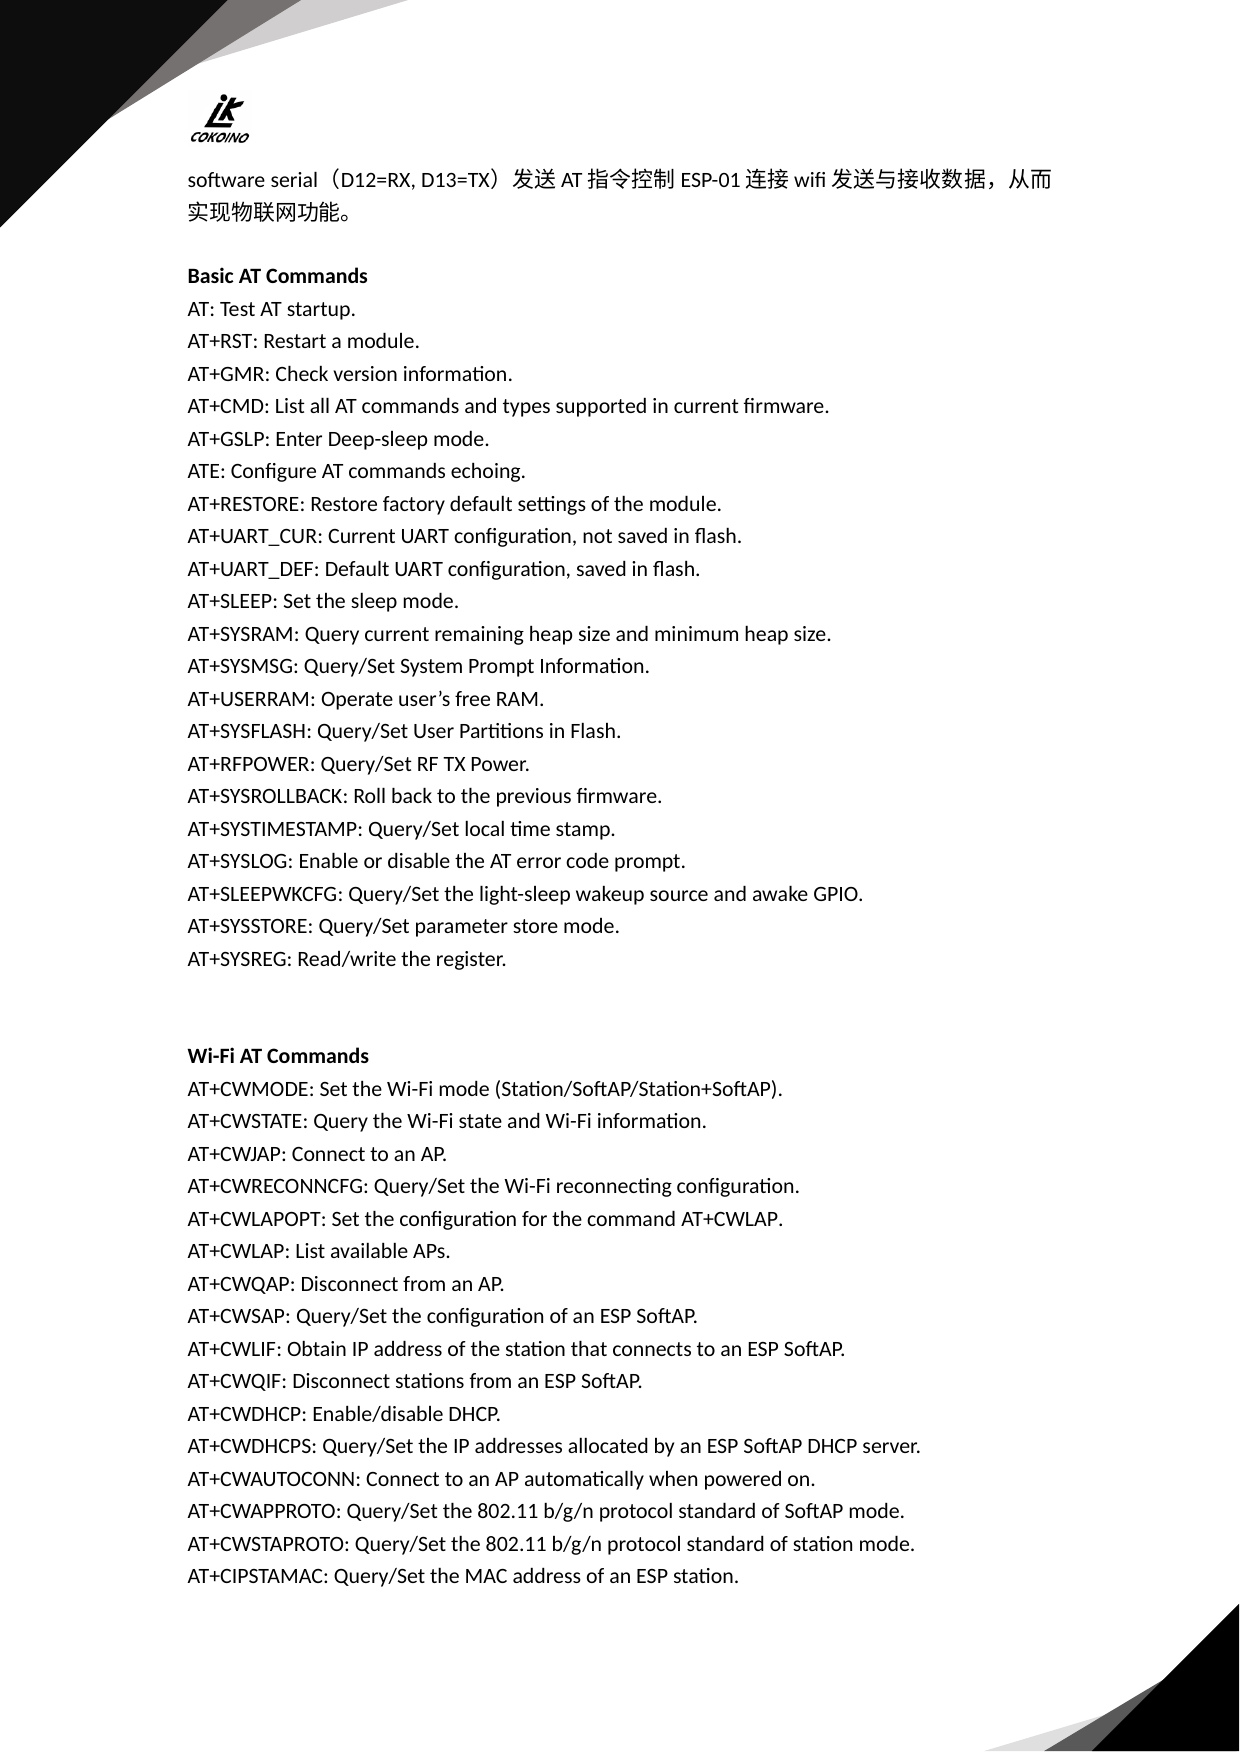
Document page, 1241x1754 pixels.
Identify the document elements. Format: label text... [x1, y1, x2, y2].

text AT+UART_DEF: Default UART configuration, saved in flash. [187, 552, 1053, 584]
text AT+GSLP: Enter Deep-sleep mode. [187, 422, 1053, 454]
text AT+SYSLOG: Enable or disable the AT error code prompt. [187, 844, 1053, 877]
text AT+CWJAP: Connect to an AP. [187, 1137, 1053, 1169]
text AT+CWDHCP: Enable/disable DHCP. [187, 1397, 1053, 1429]
text AT+CWSAP: Query/Set the configuration of an ESP SoftAP. [187, 1299, 1053, 1332]
text AT+CWQIF: Disconnect stations from an ESP SoftAP. [187, 1364, 1053, 1397]
text AT+SYSTIMESTAMP: Query/Set local time stamp. [187, 812, 1053, 844]
text AT+UART_CUR: Current UART configuration, not saved in flash. [187, 519, 1053, 552]
text Basic AT Commands [187, 259, 1053, 292]
text AT+CWLAP: List available APs. [187, 1234, 1053, 1267]
text AT+SYSMSG: Query/Set System Prompt Information. [187, 649, 1053, 682]
text AT+CWLIF: Obtain IP address of the station that connects to an ESP SoftAP. [187, 1332, 1053, 1364]
text AT+CWDHCPS: Query/Set the IP addresses allocated by an ESP SoftAP DHCP server. [187, 1429, 1053, 1462]
text AT+CIPSTAMAC: Query/Set the MAC address of an ESP station. [187, 1559, 1053, 1592]
text AT+CWRECONNCFG: Query/Set the Wi-Fi reconnecting configuration. [187, 1169, 1053, 1202]
text AT+CWQAP: Disconnect from an AP. [187, 1267, 1053, 1299]
text AT+SYSRAM: Query current remaining heap size and minimum heap size. [187, 617, 1053, 649]
text AT+SLEEP: Set the sleep mode. [187, 584, 1053, 617]
text AT+GMR: Check version information. [187, 357, 1053, 389]
picture [187, 90, 252, 147]
text AT+SYSSTORE: Query/Set parameter store mode. [187, 909, 1053, 942]
text Arduino与ESP-01的使用是基于ESP-01烧录AT固件（出厂默认），ATmega328P通过software serial（D12=RX, D13=TX）发送AT指令控制ESP-01连接wifi发送与接收数据，从而实现物联网功能。 [187, 162, 1053, 227]
text AT+CMD: List all AT commands and types supported in current firmware. [187, 389, 1053, 422]
text AT+CWLAPOPT: Set the configuration for the command AT+CWLAP. [187, 1202, 1053, 1234]
text AT+CWMODE: Set the Wi-Fi mode (Station/SoftAP/Station+SoftAP). [187, 1072, 1053, 1104]
text AT+RESTORE: Restore factory default settings of the module. [187, 487, 1053, 519]
text Wi-Fi AT Commands [187, 1039, 1053, 1072]
text AT+CWSTATE: Query the Wi-Fi state and Wi-Fi information. [187, 1104, 1053, 1137]
text AT+SLEEPWKCFG: Query/Set the light-sleep wakeup source and awake GPIO. [187, 877, 1053, 909]
text AT+CWSTAPROTO: Query/Set the 802.11 b/g/n protocol standard of station mode. [187, 1527, 1053, 1559]
text AT+CWAPPROTO: Query/Set the 802.11 b/g/n protocol standard of SoftAP mode. [187, 1494, 1053, 1527]
text AT+SYSFLASH: Query/Set User Partitions in Flash. [187, 714, 1053, 747]
text AT+CWAUTOCONN: Connect to an AP automatically when powered on. [187, 1462, 1053, 1494]
text AT+USERRAM: Operate user’s free RAM. [187, 682, 1053, 714]
text AT+SYSROLLBACK: Roll back to the previous firmware. [187, 779, 1053, 812]
text ATE: Configure AT commands echoing. [187, 454, 1053, 487]
text AT+SYSREG: Read/write the register. [187, 942, 1053, 974]
text AT+RFPOWER: Query/Set RF TX Power. [187, 747, 1053, 779]
text AT+RST: Restart a module. [187, 324, 1053, 357]
text AT: Test AT startup. [187, 292, 1053, 324]
